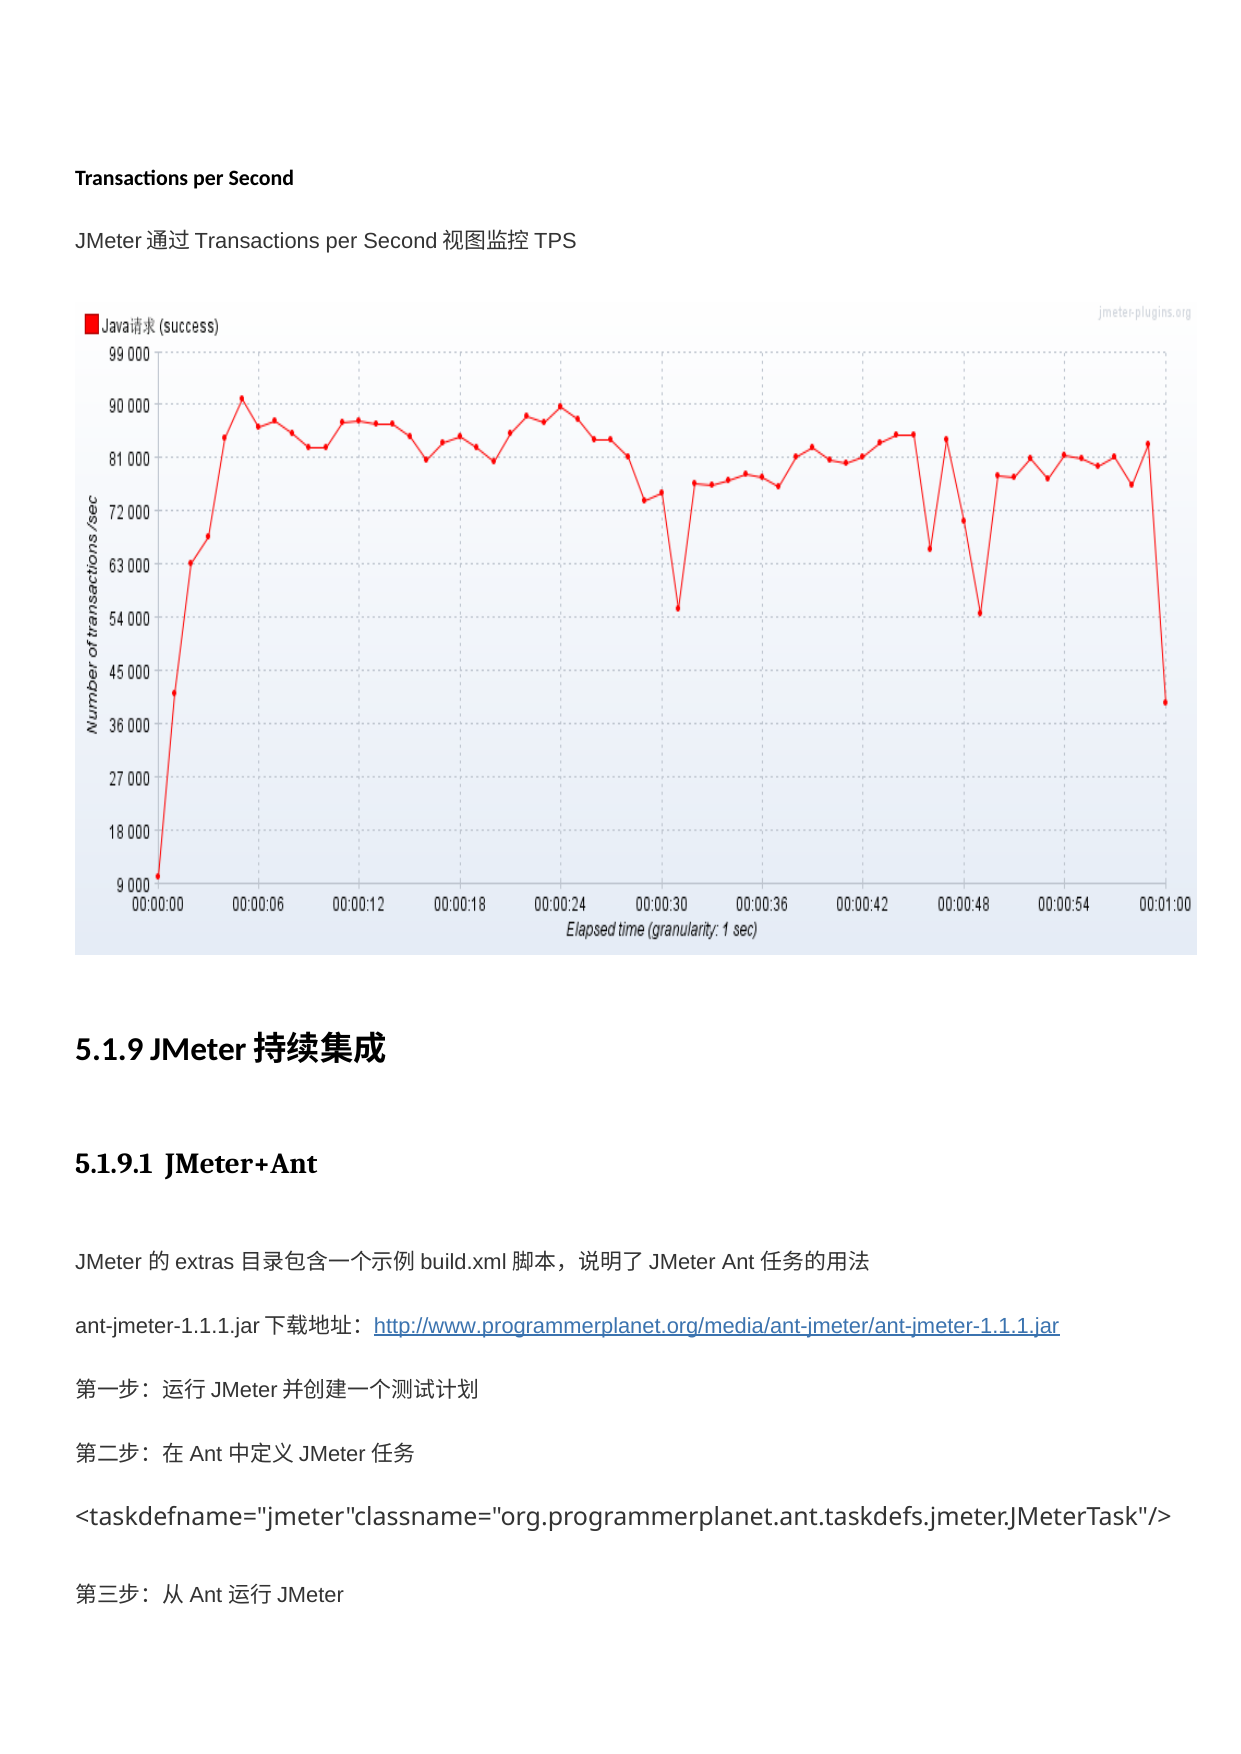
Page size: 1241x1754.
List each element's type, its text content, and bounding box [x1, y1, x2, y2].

subtitle JMeter持续集成 [75, 1013, 1165, 1078]
text Transactions per Second [75, 161, 1165, 193]
subtitle JMeter+Ant [75, 1131, 1165, 1196]
text 第二步：在 Ant 中定义 JMeter 任务 [75, 1435, 1165, 1468]
text ant-jmeter-1.1.1.jar下载地址：http://www.programmerplanet.org/media/ant-jmeter/ant-jmeter-1.1.1.jar [75, 1307, 1165, 1340]
text 第一步：运行JMeter并创建一个测试计划 [75, 1371, 1165, 1404]
text JMeter通过Transactions per Second视图监控TPS [75, 222, 1165, 255]
text JMeter 的 extras 目录包含一个示例 build.xml 脚本，说明了 JMeter Ant 任务的用法 [75, 1243, 1165, 1276]
table_header <taskdefname="jmeter"classname="org.programmerplanet.ant.taskdefs.jmeter.JMeterTask"/> [75, 1484, 1240, 1561]
text 第三步：从 Ant 运行 JMeter [75, 1577, 1165, 1609]
picture [75, 300, 1197, 955]
